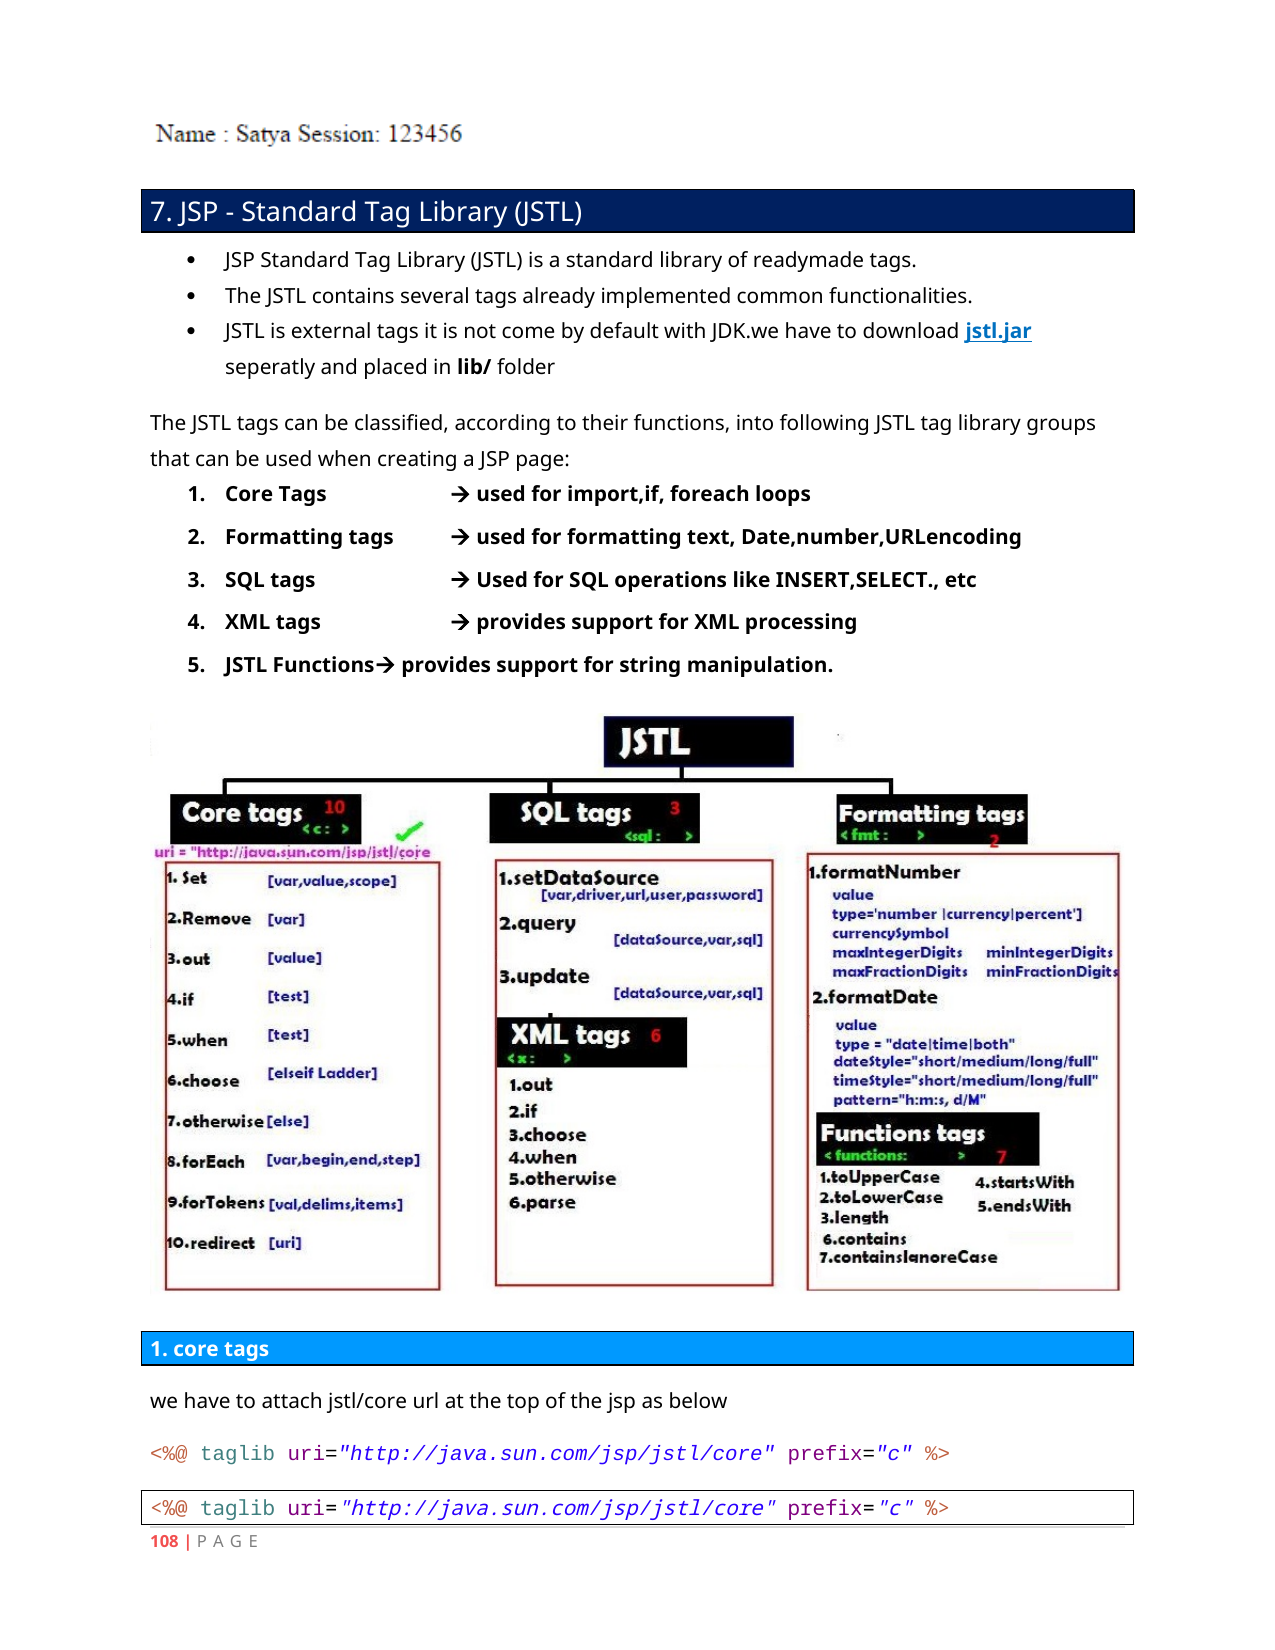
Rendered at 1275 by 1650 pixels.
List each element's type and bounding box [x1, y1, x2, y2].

picture [150, 713, 1125, 1296]
picture [150, 112, 489, 161]
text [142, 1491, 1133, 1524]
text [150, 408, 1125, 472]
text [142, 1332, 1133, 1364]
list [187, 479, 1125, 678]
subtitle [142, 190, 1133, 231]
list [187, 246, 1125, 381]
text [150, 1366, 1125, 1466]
